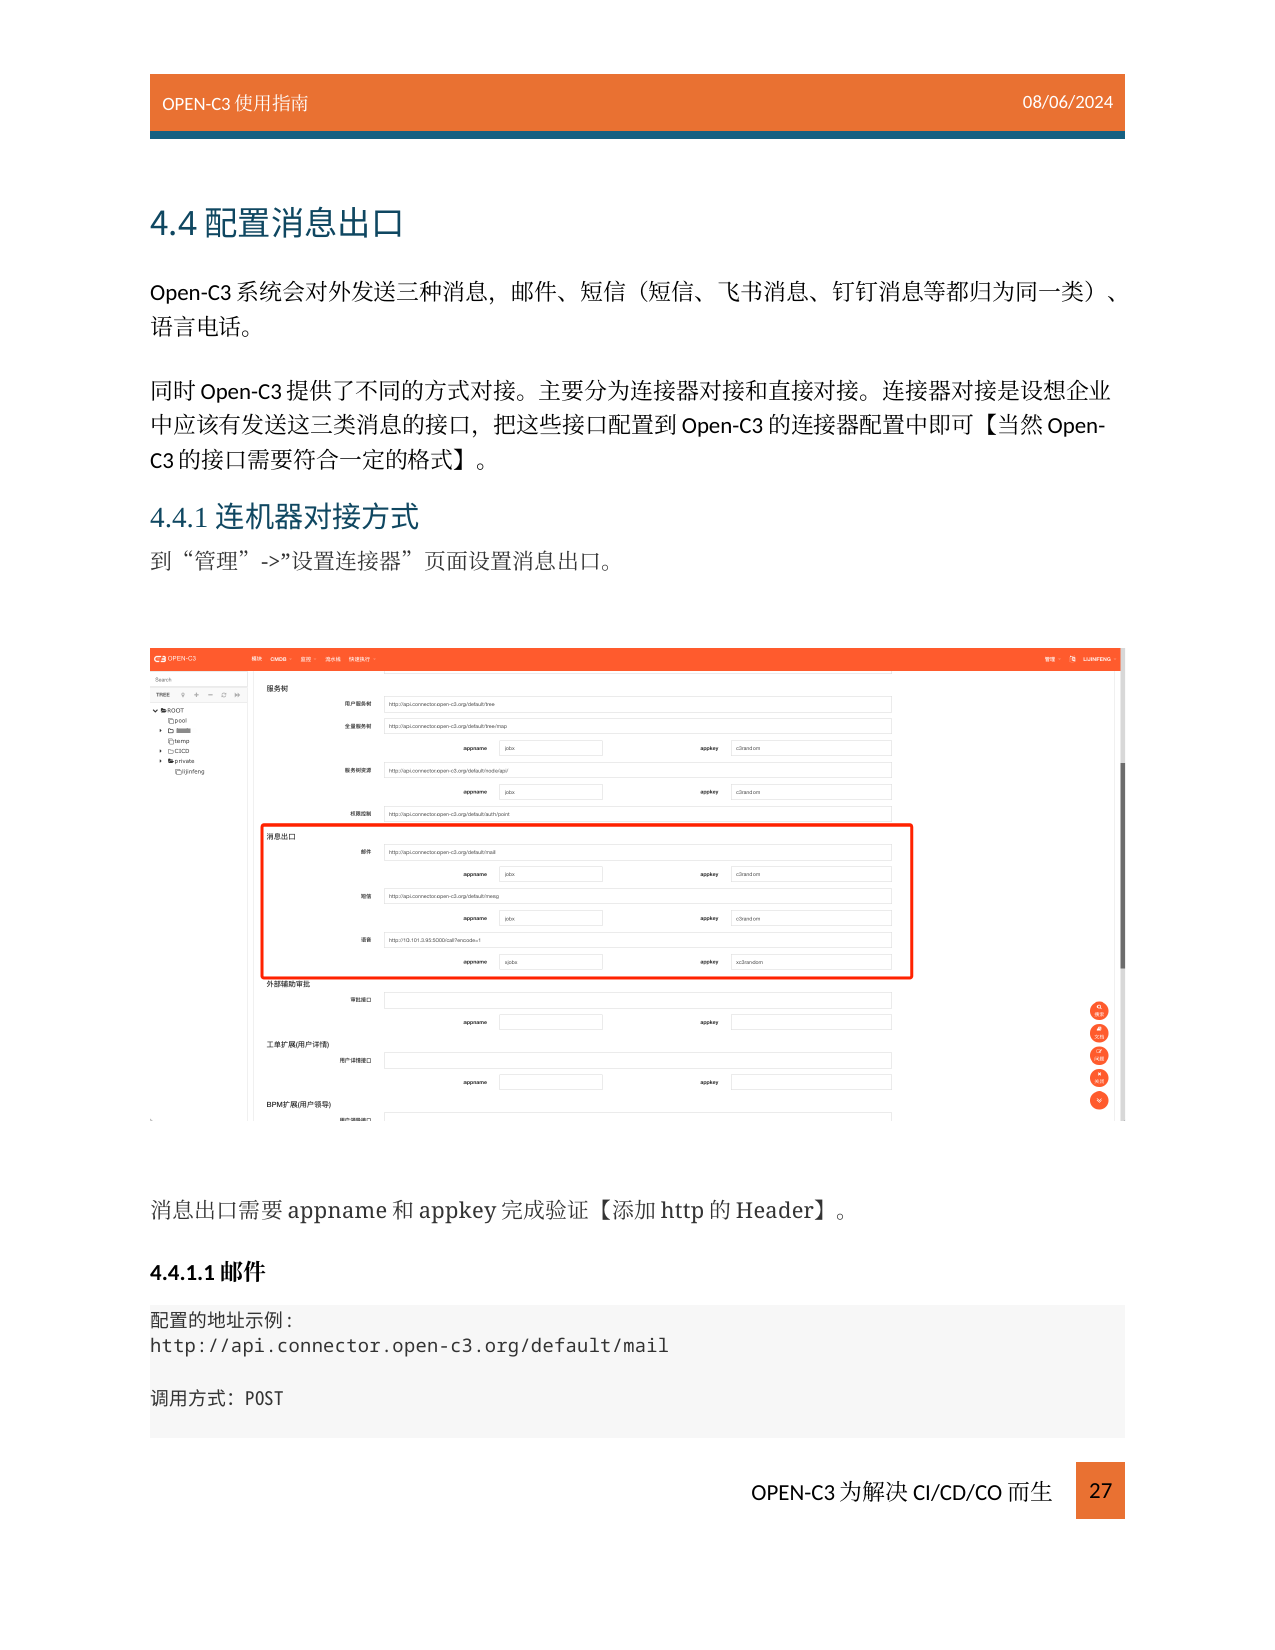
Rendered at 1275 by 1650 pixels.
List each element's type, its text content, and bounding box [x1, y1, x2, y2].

text 4.4.1.1 邮件 [150, 1254, 1125, 1287]
subtitle 4.4 配置消息出口 [150, 196, 1125, 245]
text 消息出口需要appname和appkey完成验证【添加http的Header】。 [150, 1193, 1125, 1225]
text 配置的地址示例: [150, 1305, 1125, 1333]
text 到“管理”->”设置连接器”页面设置消息出口。 [150, 544, 1125, 576]
text 调用方式：POST [150, 1384, 1125, 1411]
text 同时Open-C3提供了不同的方式对接。主要分为连接器对接和直接对接。连接器对接是设想企业中应该有发送这三类消息的接口，把这些接口配置到Open-C3的连接器配置中即可【当然Open-C3的接口需要符合一定的格式】。 [150, 373, 1125, 475]
text http://api.connector.open-c3.org/default/mail [150, 1333, 1125, 1358]
subtitle 4.4.1 连机器对接方式 [150, 494, 1125, 536]
text Open-C3系统会对外发送三种消息，邮件、短信（短信、飞书消息、钉钉消息等都归为同一类）、语言电话。 [150, 274, 1125, 342]
picture [150, 648, 1125, 1121]
